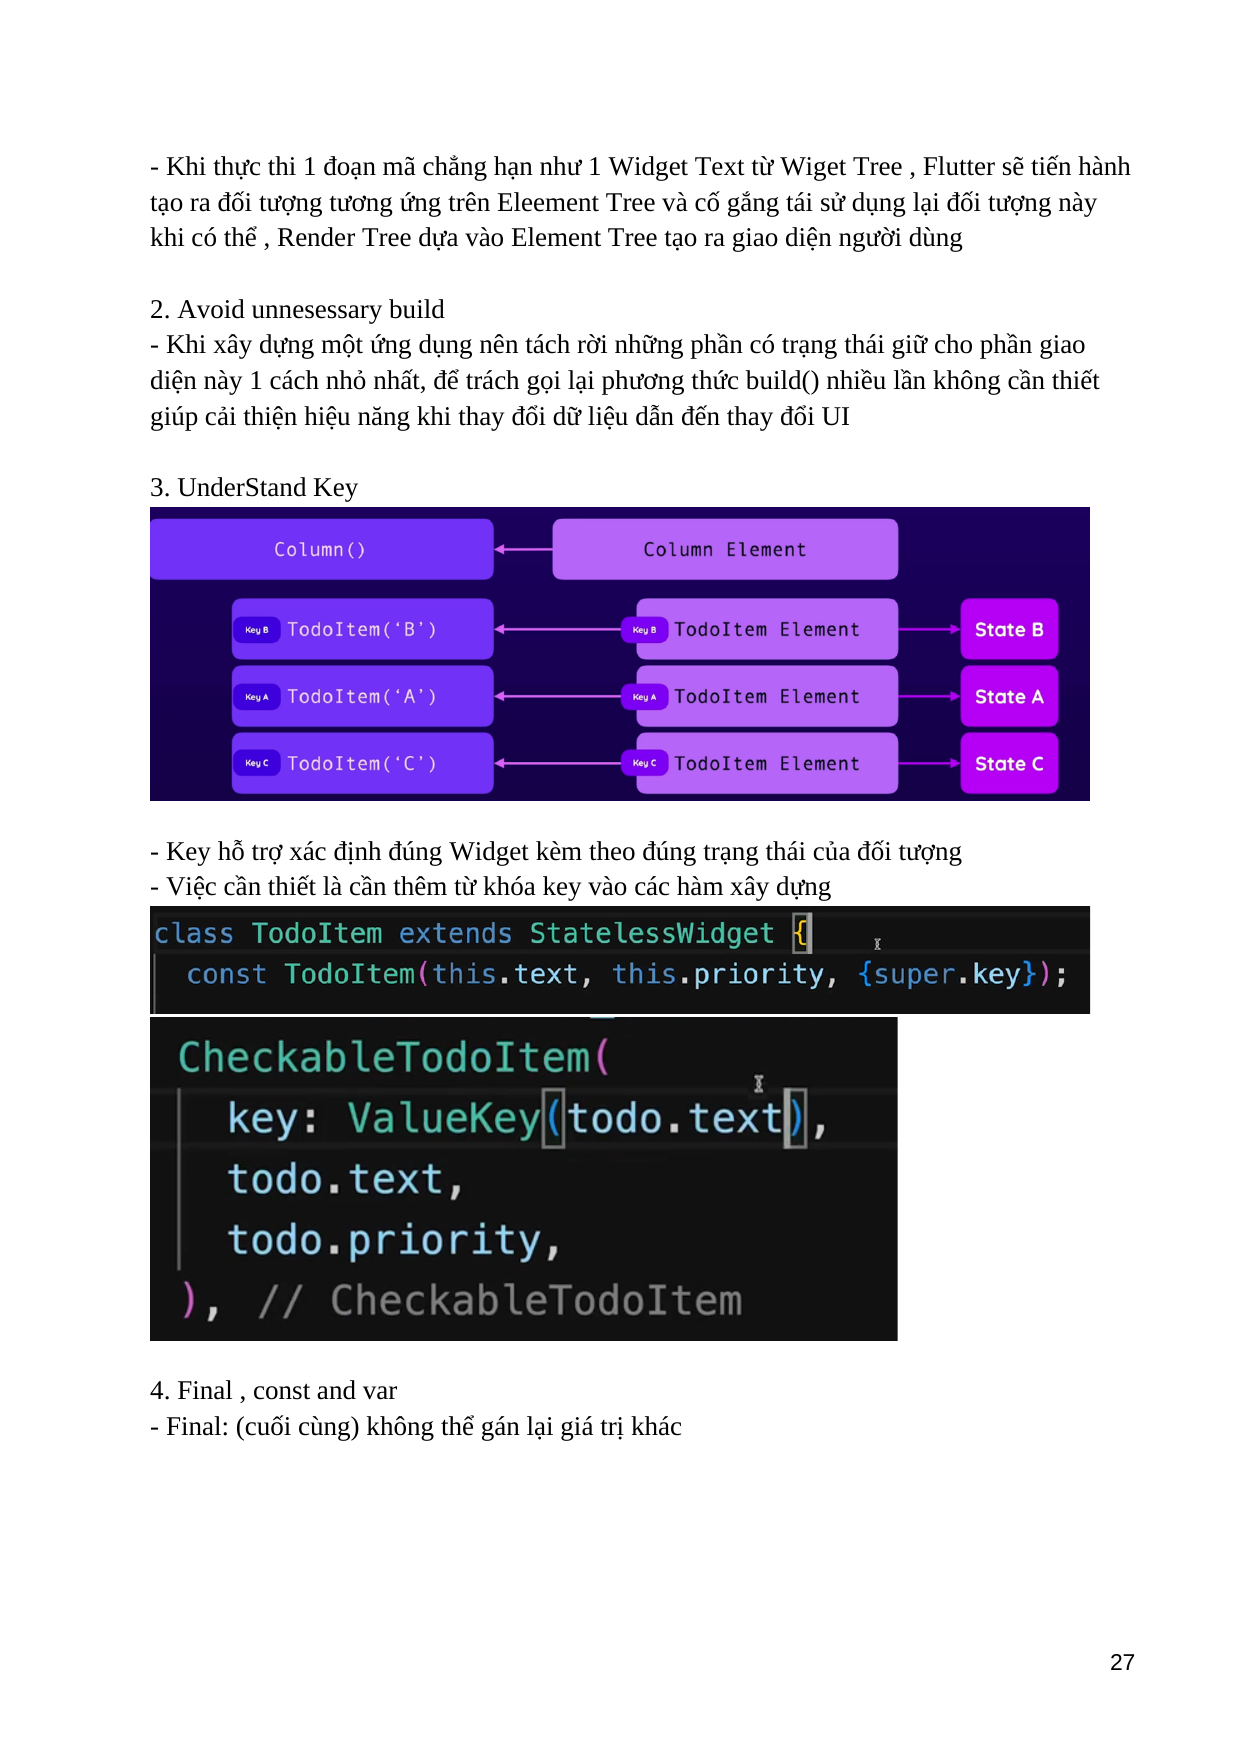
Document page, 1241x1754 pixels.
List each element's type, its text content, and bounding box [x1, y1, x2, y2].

list Avoid unnesessary build [150, 293, 1135, 324]
picture [150, 507, 1090, 801]
list - Khi thực thi 1 đoạn mã chẳng hạn như 1 Widget Text từ Wiget Tree , Flutter sẽ tiến hành tạo ra đối tượng tương ứng trên Eleement Tree và cố gắng tái sử dụng lại đối tượng này khi có thể , Render Tree dựa vào Element Tree tạo ra giao diện người dùng [150, 150, 1135, 253]
picture [150, 906, 1091, 1014]
list - Việc cần thiết là cần thêm từ khóa key vào các hàm xây dựng [150, 871, 1135, 902]
list - Final: (cuối cùng) không thể gán lại giá trị khác [150, 1410, 1135, 1441]
list UnderStand Key [150, 472, 1135, 503]
list Final , const and var [150, 1374, 1135, 1406]
picture [150, 1017, 898, 1341]
list - Khi xây dựng một ứng dụng nên tách rời những phần có trạng thái giữ cho phần giao diện này 1 cách nhỏ nhất, để trách gọi lại phương thức build() nhiều lần không cần thiết giúp cải thiện hiệu năng khi thay đổi dữ liệu dẫn đến thay đổi UI [150, 329, 1135, 431]
list - Key hỗ trợ xác định đúng Widget kèm theo đúng trạng thái của đối tượng [150, 835, 1135, 866]
